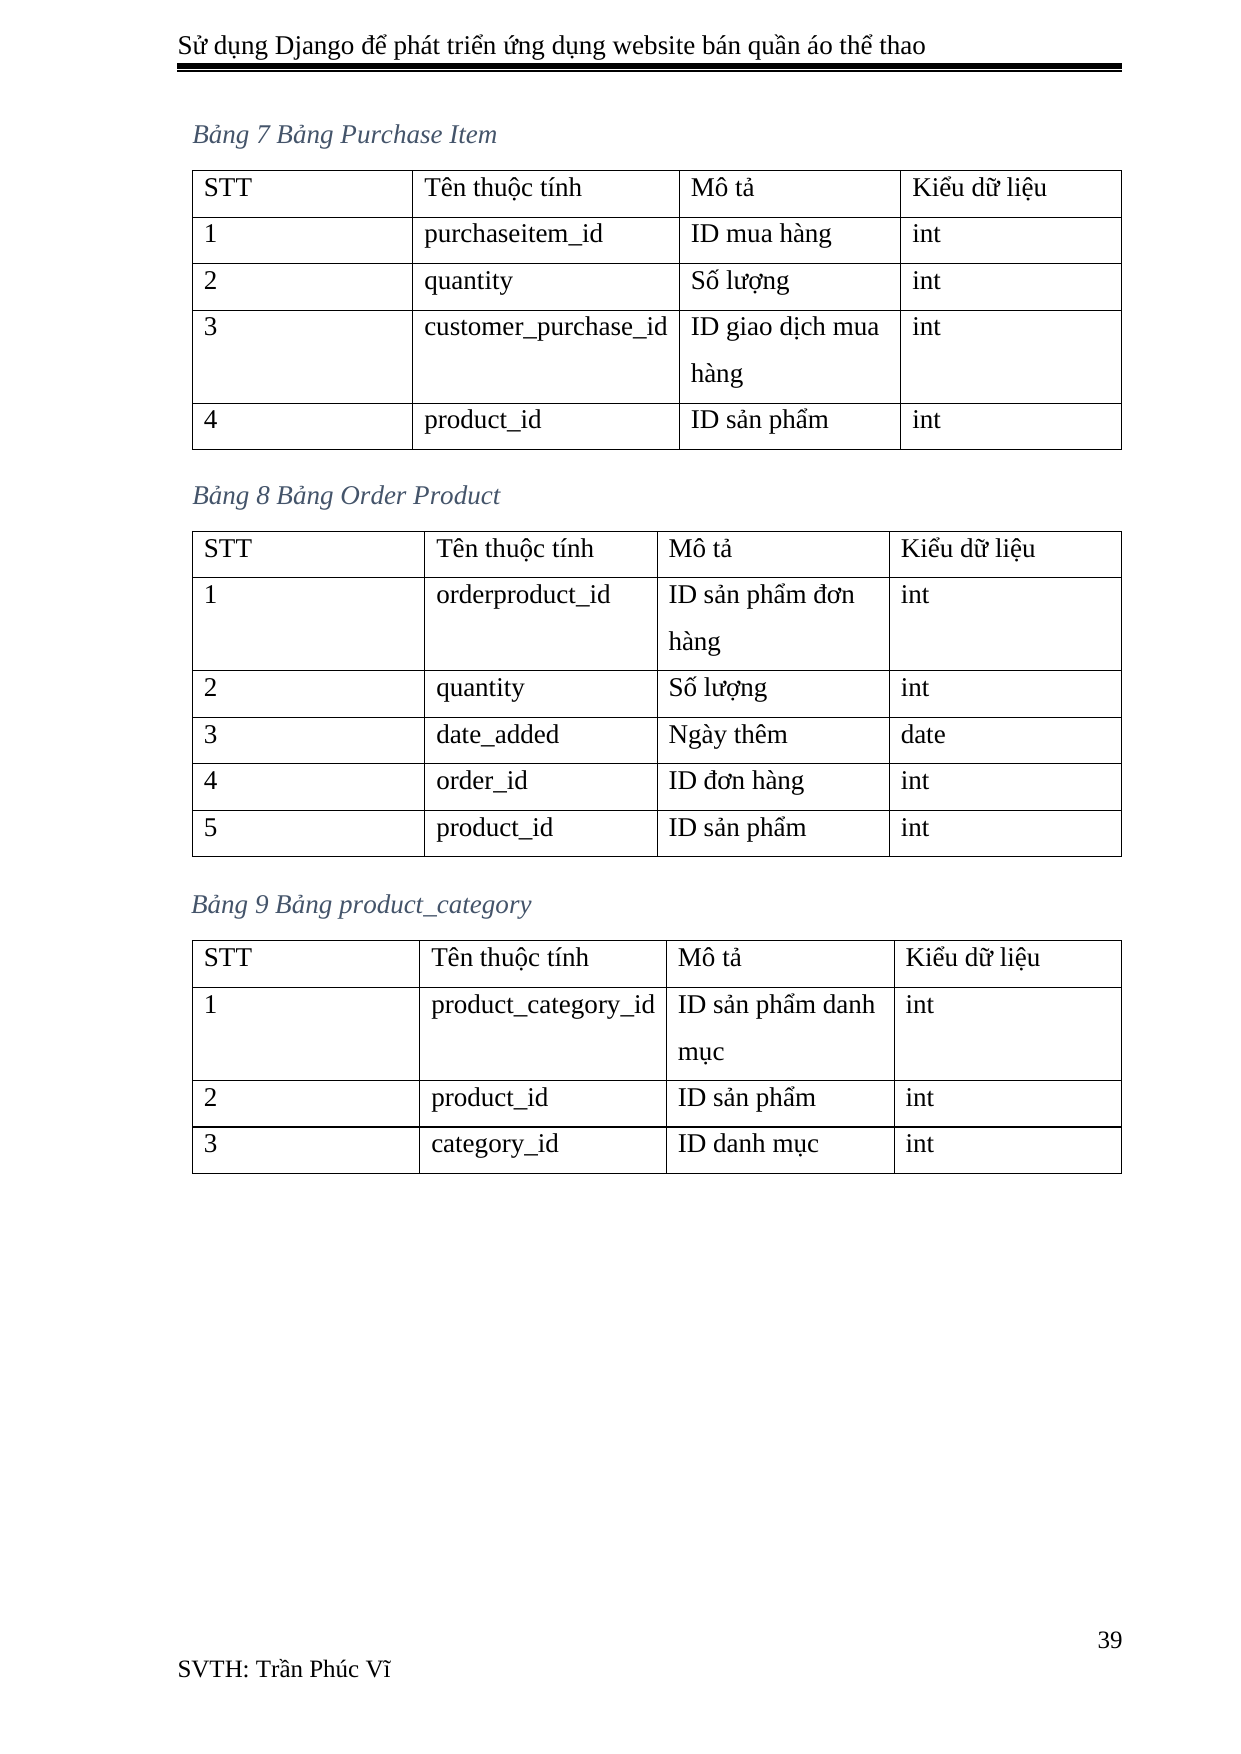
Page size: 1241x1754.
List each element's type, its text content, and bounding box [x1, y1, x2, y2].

table_cell 3 [193, 1128, 419, 1173]
table_cell int [901, 404, 1121, 449]
table_cell 1 [193, 218, 412, 263]
table_cell Số lượng [658, 671, 889, 717]
table_cell int [895, 988, 1121, 1080]
text Bảng 7 Bảng Purchase Item [177, 118, 1122, 149]
table_cell quantity [425, 671, 657, 717]
table_cell customer_purchase_id [413, 311, 679, 403]
table_cell quantity [413, 264, 679, 309]
table_cell 2 [193, 1081, 419, 1126]
table_cell 3 [193, 718, 424, 763]
table_cell 2 [193, 264, 412, 309]
table_cell int [901, 218, 1121, 263]
table_cell Số lượng [680, 264, 900, 309]
table_cell 2 [193, 671, 424, 717]
table_header Kiểu dữ liệu [895, 941, 1121, 987]
table_cell 4 [193, 404, 412, 449]
table_cell 3 [193, 311, 412, 403]
table_cell 1 [193, 988, 419, 1080]
table_header Mô tả [680, 171, 900, 217]
table_cell date [890, 718, 1121, 763]
table_cell category_id [420, 1128, 666, 1173]
table_header Tên thuộc tính [413, 171, 679, 217]
table_header Kiểu dữ liệu [901, 171, 1121, 217]
table_header Mô tả [658, 532, 889, 577]
table_cell ID sản phẩm đơn hàng [658, 578, 889, 670]
table_cell product_id [413, 404, 679, 449]
table_cell ID sản phẩm [680, 404, 900, 449]
table_cell int [890, 671, 1121, 717]
table_cell product_id [425, 811, 657, 856]
table_cell int [895, 1081, 1121, 1126]
table_cell 1 [193, 578, 424, 670]
table_header STT [193, 532, 424, 577]
table_cell ID sản phẩm [658, 811, 889, 856]
table_cell 4 [193, 764, 424, 810]
table_header STT [193, 941, 419, 987]
table_cell int [890, 764, 1121, 810]
table_header Kiểu dữ liệu [890, 532, 1121, 577]
table_header Tên thuộc tính [420, 941, 666, 987]
table_cell purchaseitem_id [413, 218, 679, 263]
table_cell int [890, 578, 1121, 670]
table_cell ID danh mục [667, 1128, 894, 1173]
table_header Tên thuộc tính [425, 532, 657, 577]
table_cell int [895, 1128, 1121, 1173]
table_cell date_added [425, 718, 657, 763]
table_cell product_category_id [420, 988, 666, 1080]
text Bảng 9 Bảng product_category [177, 888, 1122, 919]
table_cell int [901, 264, 1121, 309]
table_cell Ngày thêm [658, 718, 889, 763]
table_cell order_id [425, 764, 657, 810]
table_cell int [901, 311, 1121, 403]
table_cell ID sản phẩm [667, 1081, 894, 1126]
table_cell ID giao dịch mua hàng [680, 311, 900, 403]
table_cell orderproduct_id [425, 578, 657, 670]
table_header Mô tả [667, 941, 894, 987]
table_cell ID sản phẩm danh mục [667, 988, 894, 1080]
table_cell ID đơn hàng [658, 764, 889, 810]
table_cell product_id [420, 1081, 666, 1126]
table_header STT [193, 171, 412, 217]
text Bảng 8 Bảng Order Product [177, 479, 1122, 510]
table_cell int [890, 811, 1121, 856]
table_cell ID mua hàng [680, 218, 900, 263]
table_cell 5 [193, 811, 424, 856]
